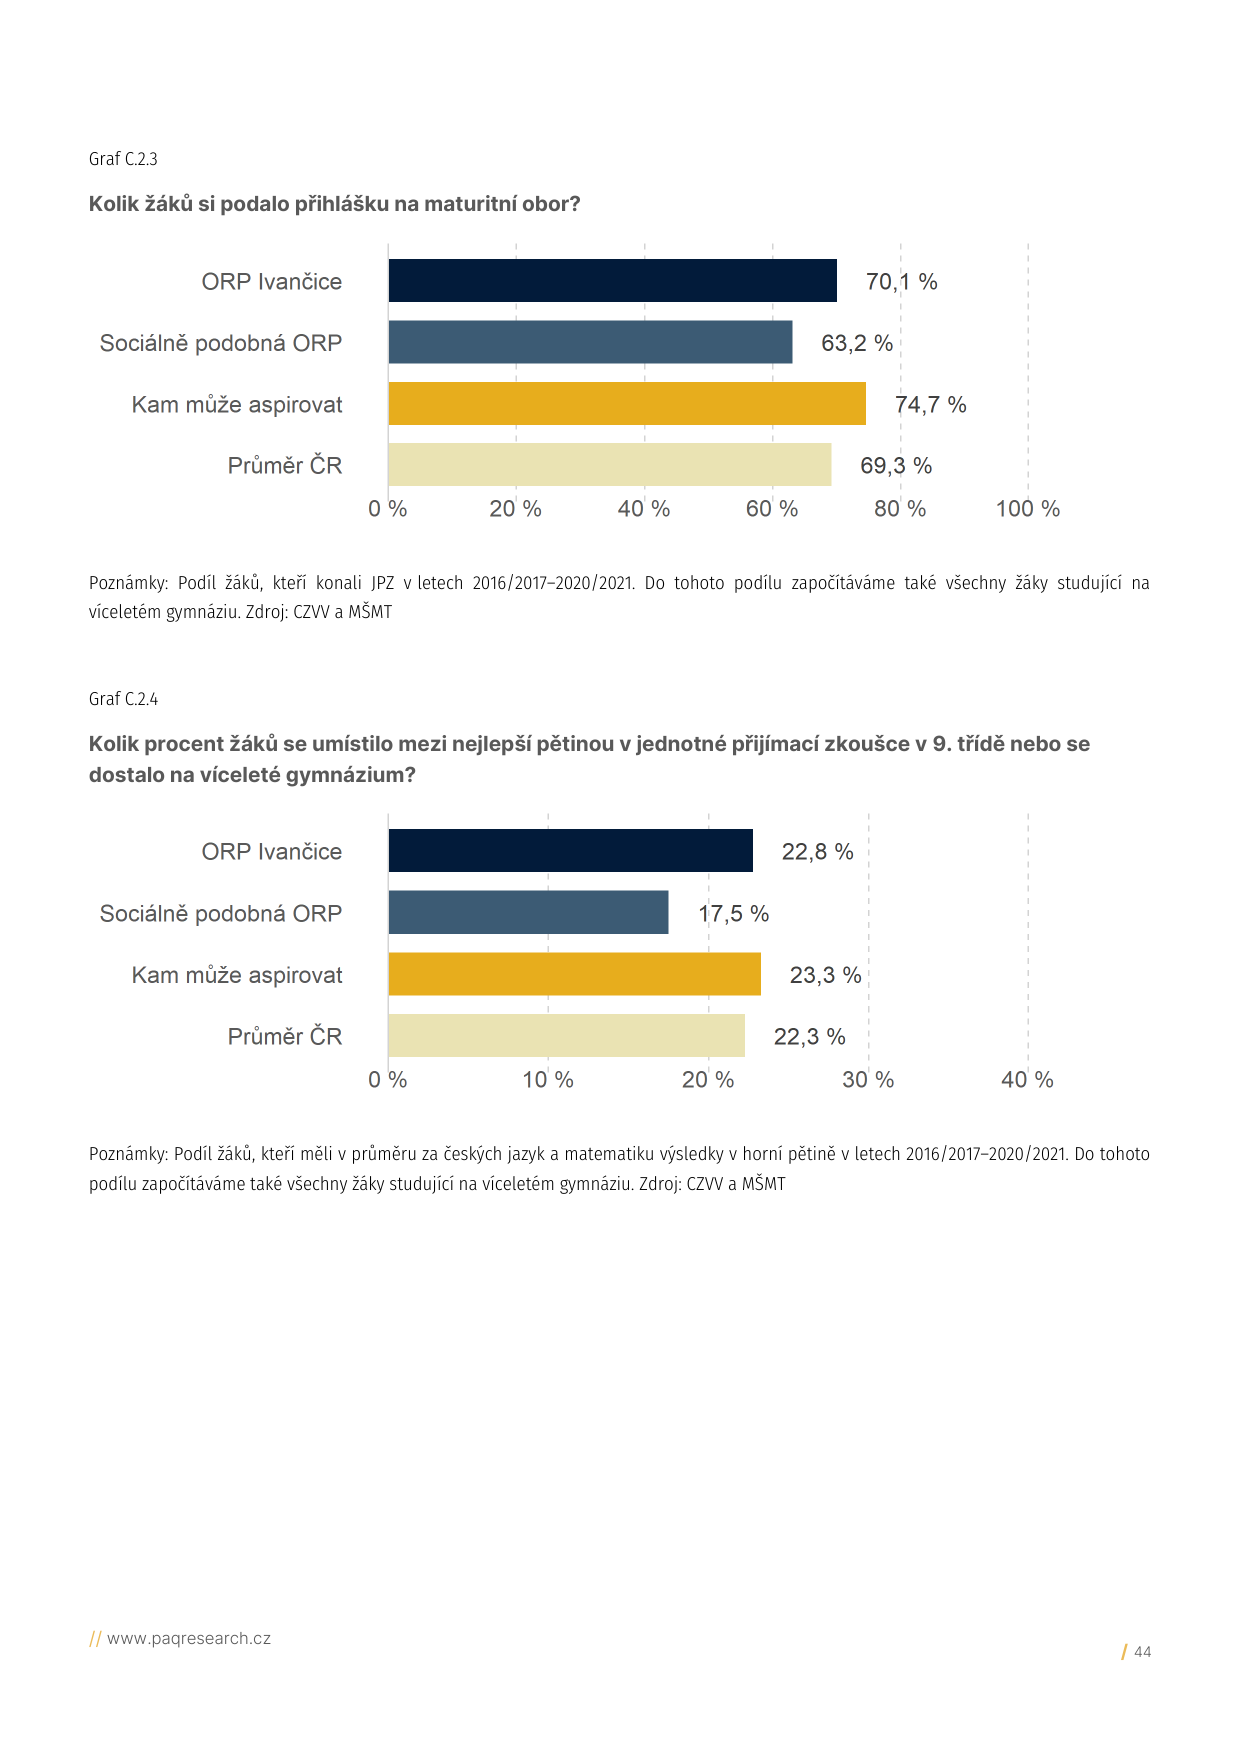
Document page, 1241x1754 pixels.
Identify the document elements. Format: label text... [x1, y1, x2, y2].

text Poznámky: Podíl žáků, kteří konali JPZ v letech 2016/2017–2020/2021. Do tohoto podílu započítáváme také všechny žáky studující na víceletém gymnáziu. Zdroj: CZVV a MŠMT [89, 564, 1152, 625]
text Graf C.2.3 [89, 148, 1152, 170]
picture [88, 216, 1139, 548]
text Poznámky: Podíl žáků, kteří měli v průměru za českých jazyk a matematiku výsledky v horní pětině v letech 2016/2017–2020/2021. Do tohoto podílu započítáváme také všechny žáky studující na víceletém gymnáziu. Zdroj: CZVV a MŠMT [89, 1135, 1152, 1196]
text Kolik žáků si podalo přihlášku na maturitní obor? [89, 186, 1152, 216]
text Graf C.2.4 [89, 688, 1152, 711]
picture [88, 787, 1139, 1119]
text Kolik procent žáků se umístilo mezi nejlepší pětinou v jednotné přijímací zkoušce v 9. třídě nebo se dostalo na víceleté gymnázium? [89, 727, 1152, 787]
